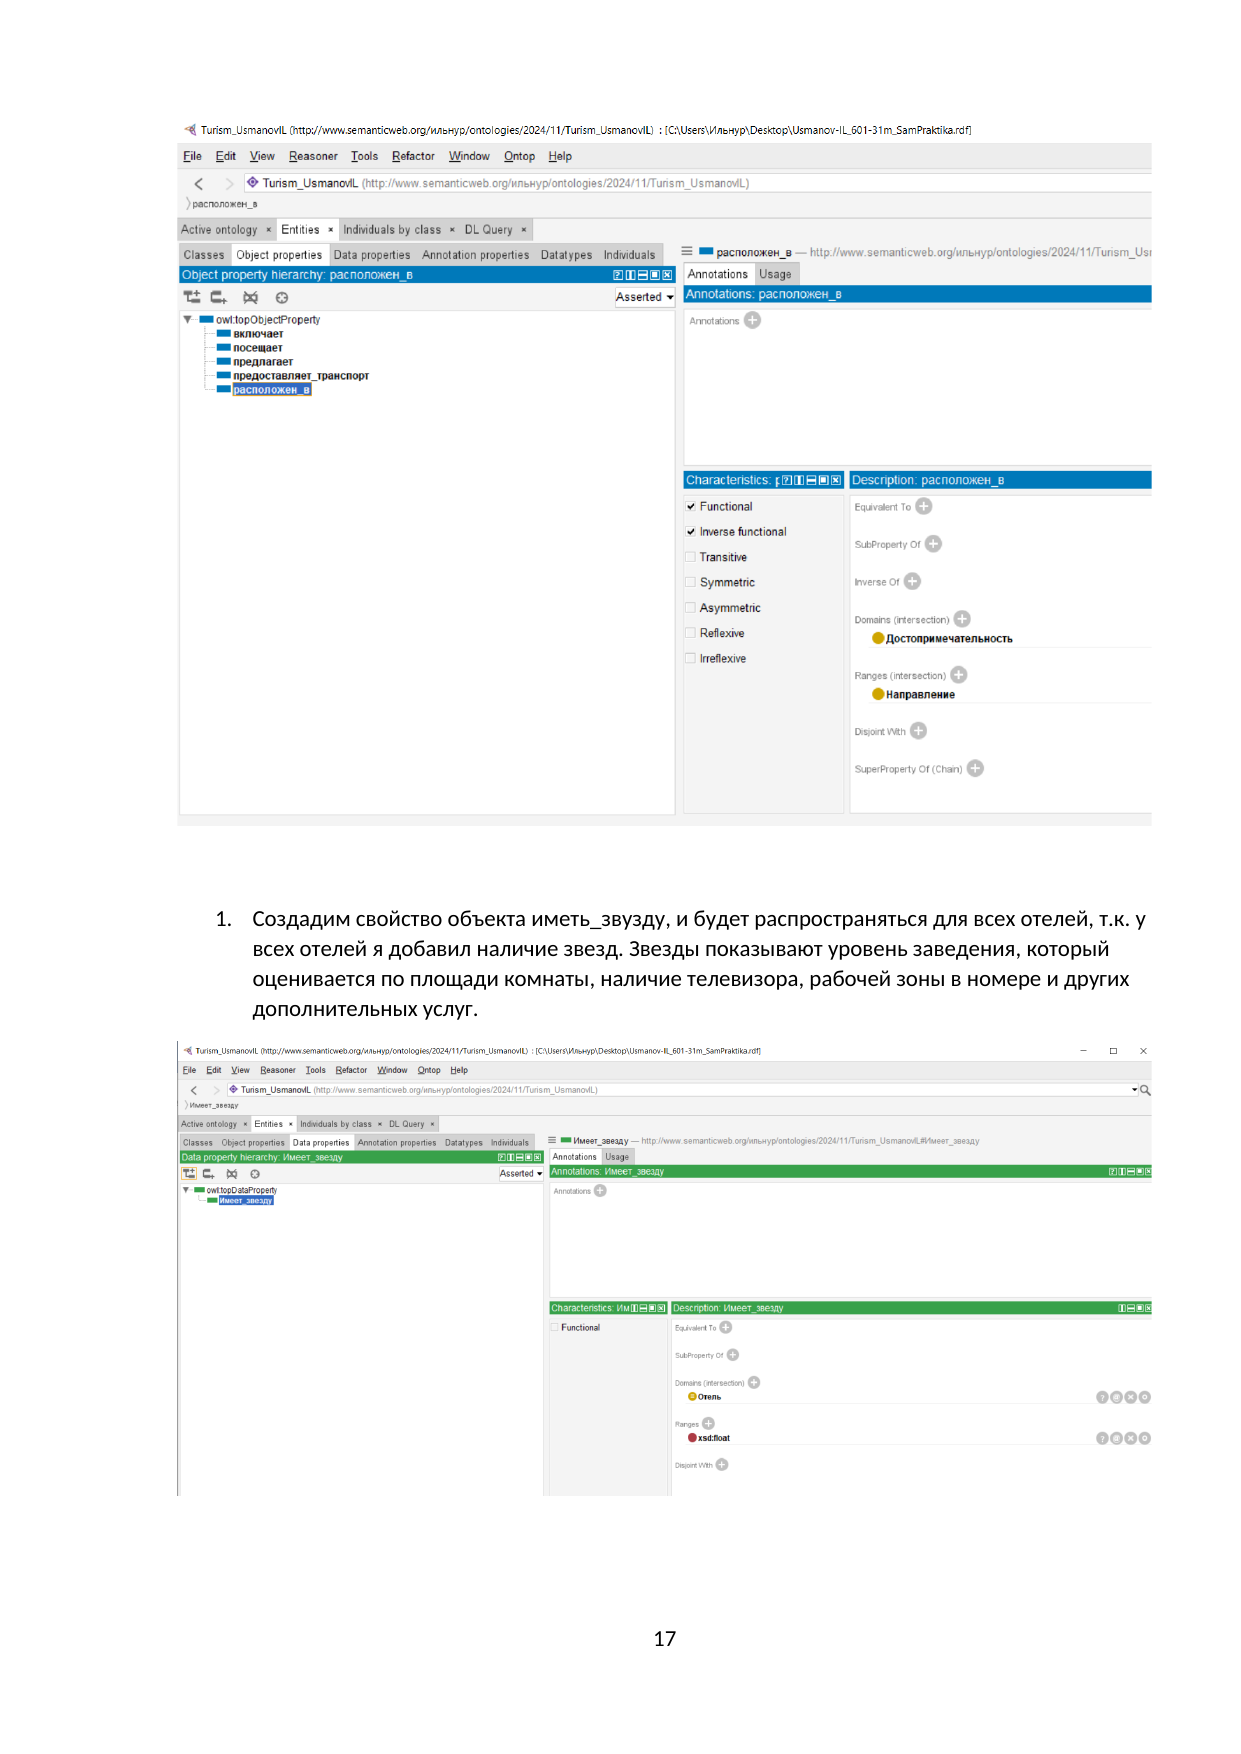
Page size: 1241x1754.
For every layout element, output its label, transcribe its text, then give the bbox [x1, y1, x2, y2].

list Создадим свойство объекта иметь_звузду, и будет распространяться для всех отелей, т.к. у всех отелей я добавил наличие звезд. Звезды показывают уровень заведения, который оценивается по площади комнаты, наличие телевизора, рабочей зоны в номере и других дополнительных услуг. [215, 904, 1152, 1022]
picture [177, 118, 1152, 826]
picture [177, 1041, 1152, 1496]
